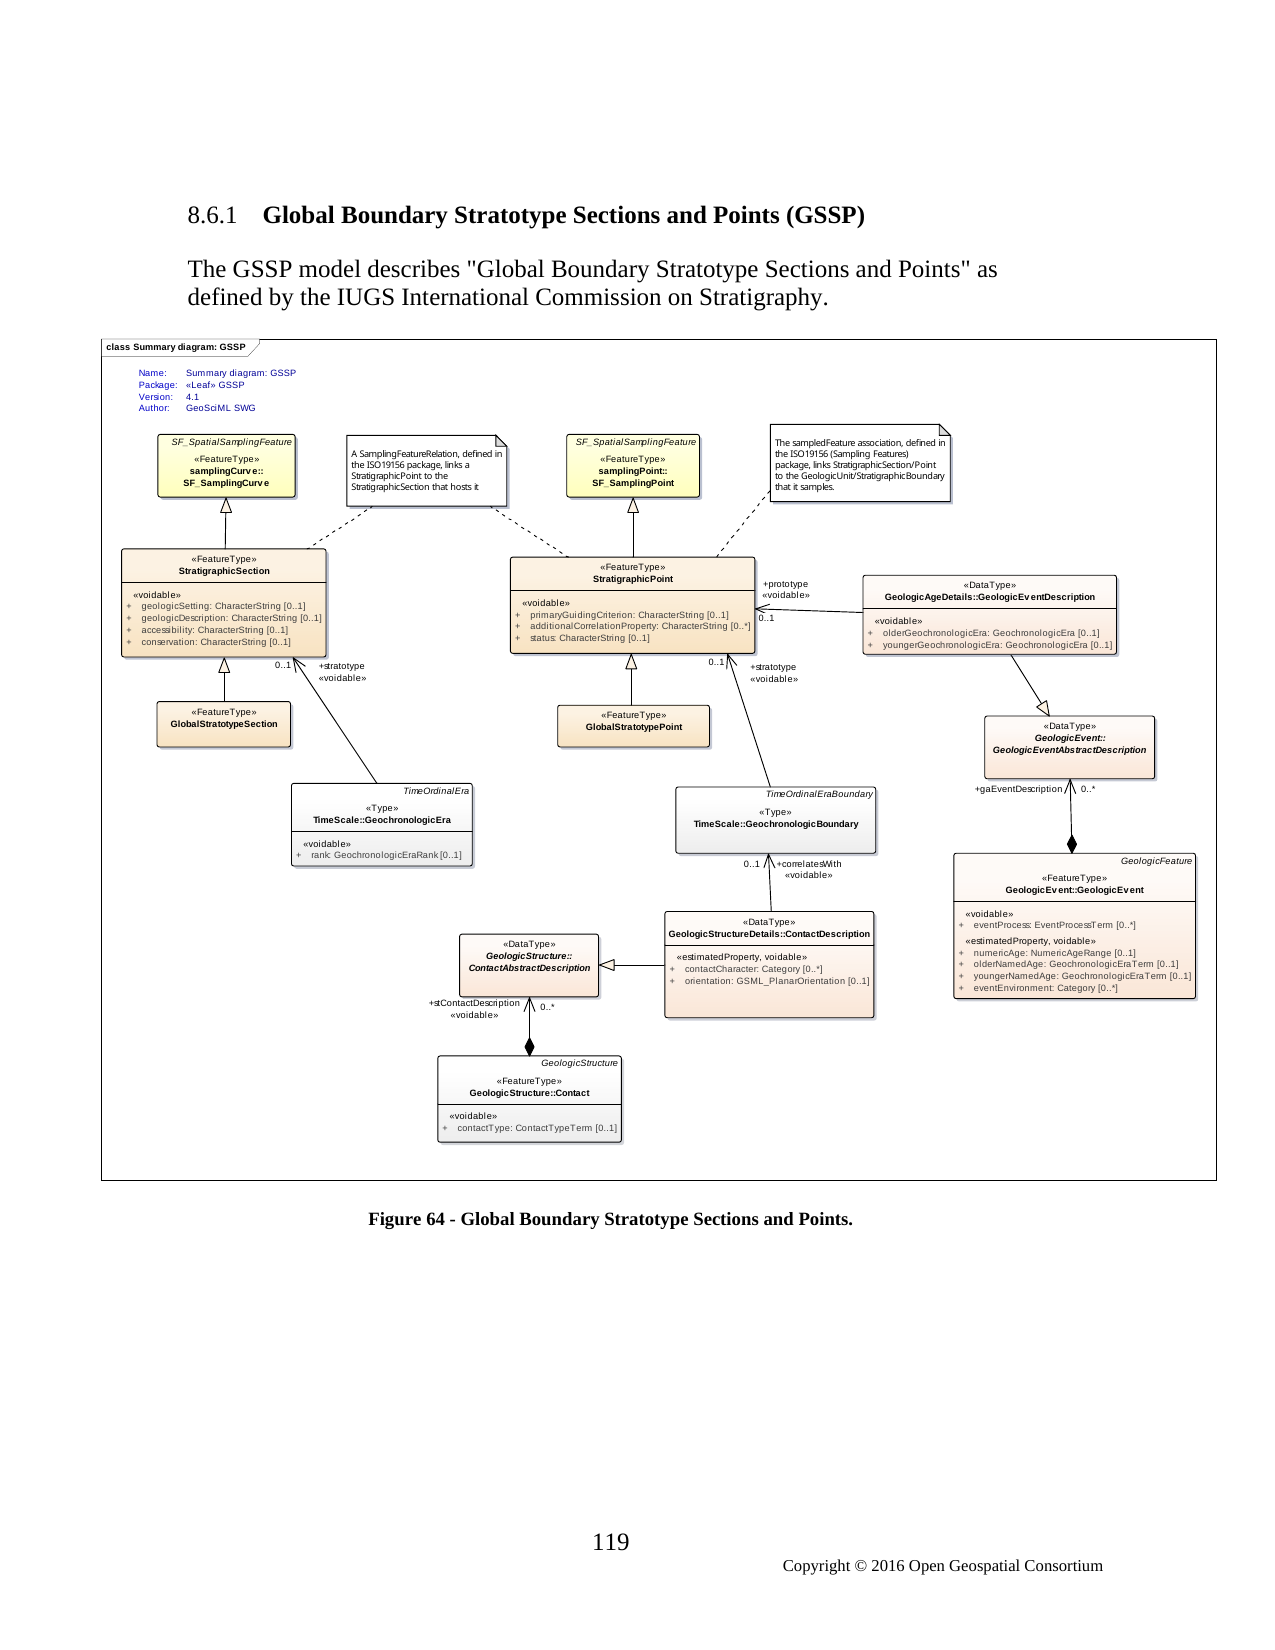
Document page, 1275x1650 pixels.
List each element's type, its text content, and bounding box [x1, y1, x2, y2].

text The GSSP model describes "Global Boundary Stratotype Sections and Points" as defined by the IUGS International Commission on Stratigraphy. [187, 254, 1034, 311]
subtitle Global Boundary Stratotype Sections and Points (GSSP) [187, 200, 1034, 229]
text Figure 64 - Global Boundary Stratotype Sections and Points. [187, 1208, 1034, 1230]
